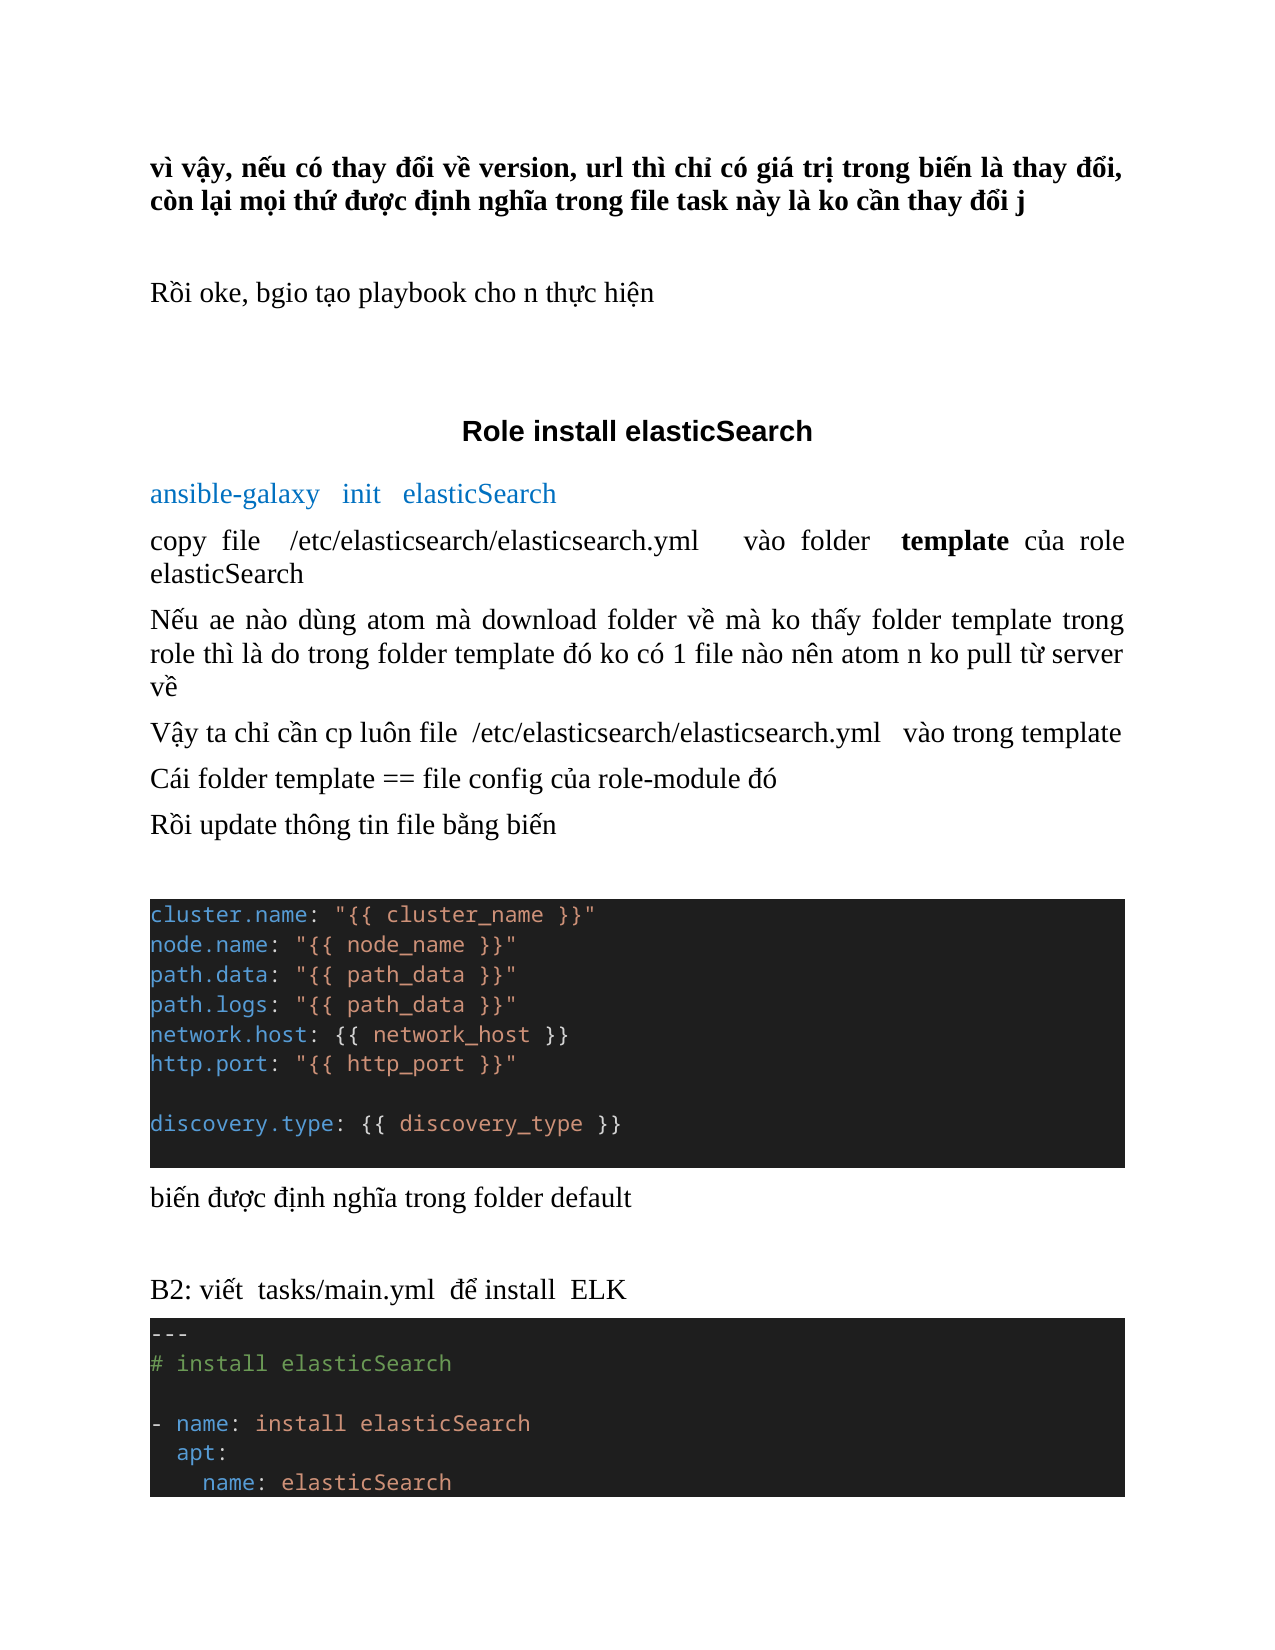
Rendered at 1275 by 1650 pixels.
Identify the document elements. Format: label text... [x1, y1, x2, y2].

text node.name: "{{ node_name }}" [150, 929, 1125, 959]
text B2: viết tasks/main.yml để install ELK [150, 1272, 1125, 1306]
text Nếu ae nào dùng atom mà download folder về mà ko thấy folder template trong role thì là do trong folder template đó ko có 1 file nào nên atom n ko pull từ server về [150, 602, 1125, 703]
text discovery.type: {{ discovery_type }} [150, 1108, 1125, 1138]
text name: elasticSearch [150, 1467, 1125, 1497]
subtitle Role install elasticSearch [150, 414, 1125, 447]
text --- [150, 1318, 1125, 1348]
text Vậy ta chỉ cần cp luôn file /etc/elasticsearch/elasticsearch.yml vào trong template [150, 715, 1125, 749]
text http.port: "{{ http_port }}" [150, 1048, 1125, 1078]
text biến được định nghĩa trong folder default [150, 1180, 1125, 1214]
text cluster.name: "{{ cluster_name }}" [150, 899, 1125, 929]
text copy file /etc/elasticsearch/elasticsearch.yml vào folder template của role elasticSearch [150, 523, 1125, 590]
text - name: install elasticSearch [150, 1408, 1125, 1437]
text ansible-galaxy init elasticSearch [150, 477, 1125, 510]
text Rồi update thông tin file bằng biến [150, 807, 1125, 841]
text Cái folder template == file config của role-module đó [150, 761, 1125, 795]
text path.logs: "{{ path_data }}" [150, 989, 1125, 1019]
text vì vậy, nếu có thay đổi về version, url thì chỉ có giá trị trong biến là thay đổi, còn lại mọi thứ được định nghĩa trong file task này là ko cần thay đổi j [150, 150, 1125, 217]
text Rồi oke, bgio tạo playbook cho n thực hiện [150, 276, 1125, 309]
text # install elasticSearch [150, 1348, 1125, 1378]
text path.data: "{{ path_data }}" [150, 959, 1125, 989]
text network.host: {{ network_host }} [150, 1019, 1125, 1048]
text apt: [150, 1437, 1125, 1467]
